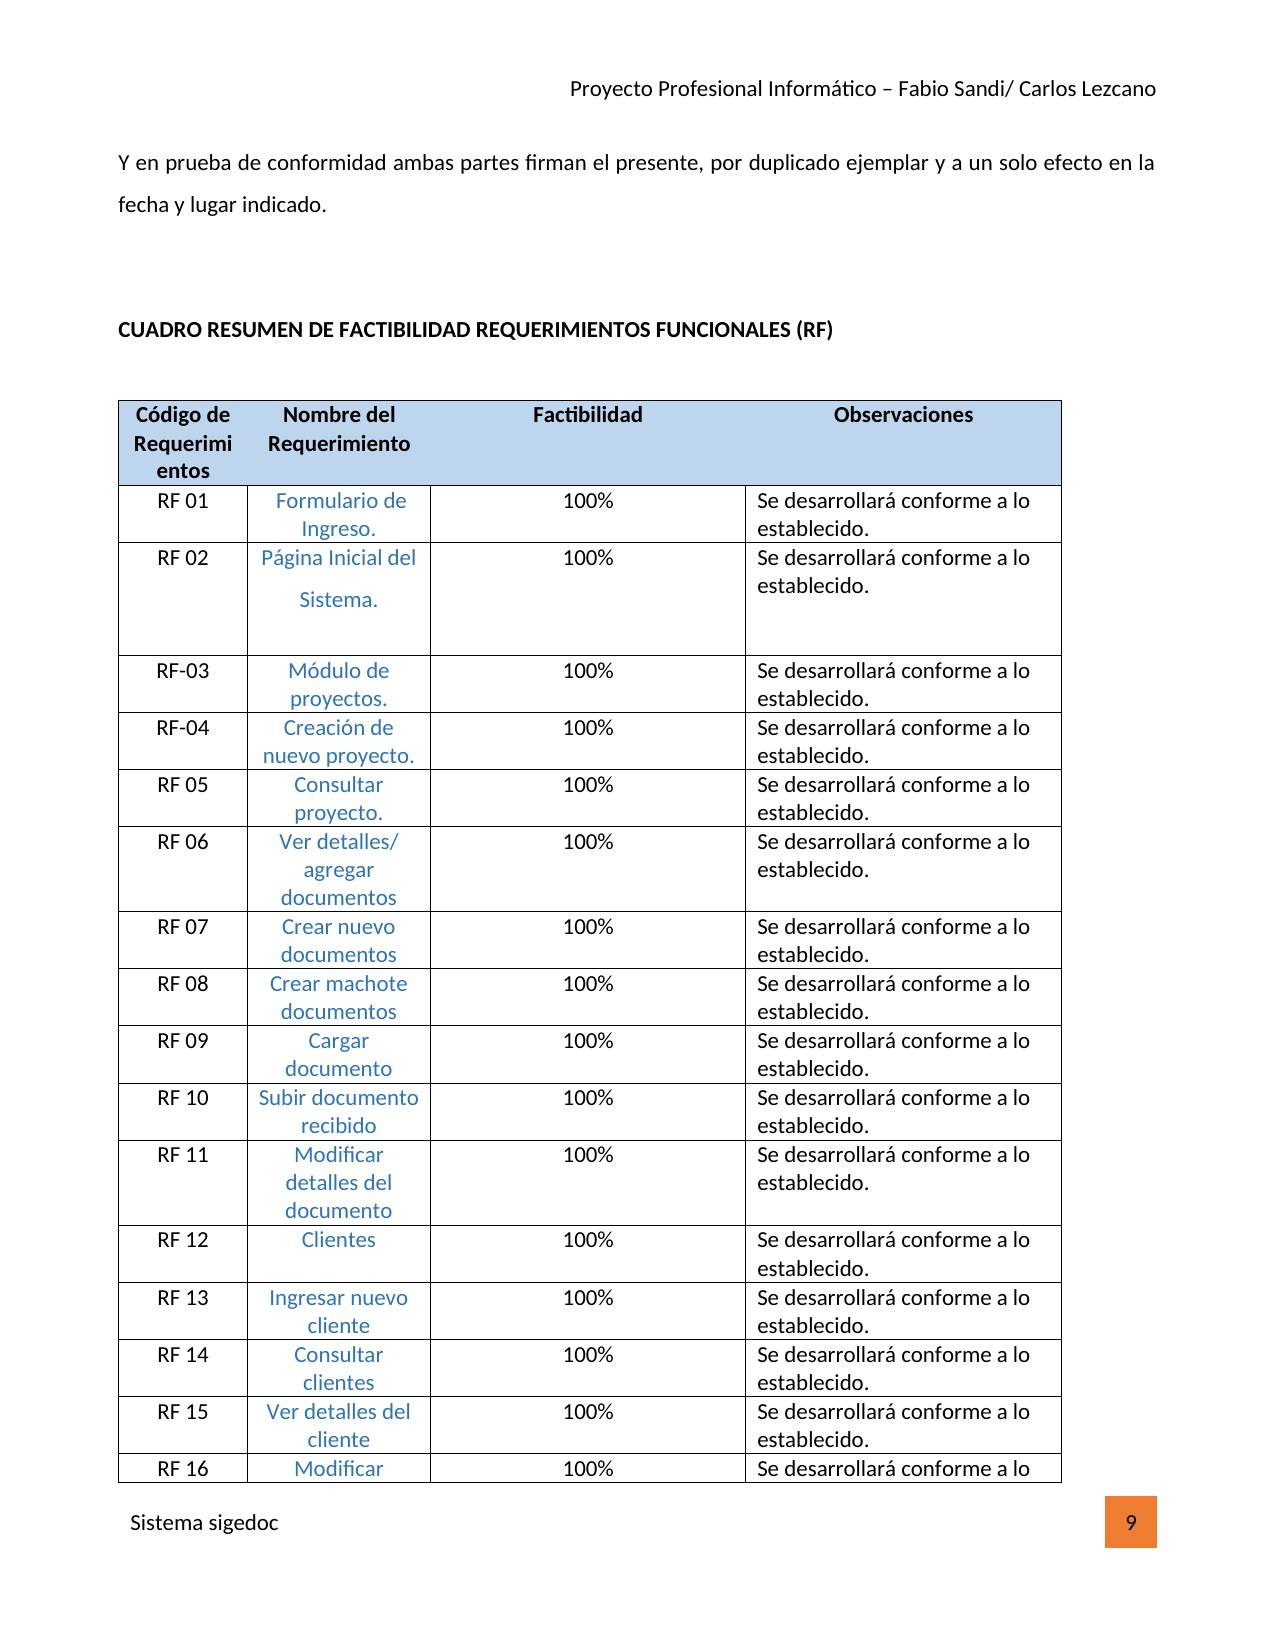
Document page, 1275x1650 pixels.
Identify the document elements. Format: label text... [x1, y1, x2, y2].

table_cell RF 05 [119, 770, 247, 826]
table_cell Ver detalles del cliente [248, 1397, 430, 1453]
table_cell Se desarrollará conforme a lo establecido. [746, 713, 1061, 769]
table_cell Se desarrollará conforme a lo establecido. [746, 1226, 1061, 1282]
table_cell Módulo de proyectos. [248, 656, 430, 712]
table_cell 100% [431, 1226, 745, 1282]
text CUADRO RESUMEN DE FACTIBILIDAD REQUERIMIENTOS FUNCIONALES (RF) [118, 316, 1157, 344]
table_cell Se desarrollará conforme a lo establecido. [746, 1026, 1061, 1082]
table_cell RF 15 [119, 1397, 247, 1453]
table_cell RF 12 [119, 1226, 247, 1282]
table_cell Formulario de Ingreso. [248, 486, 430, 542]
table_cell RF 07 [119, 912, 247, 968]
table_cell Se desarrollará conforme a lo establecido. [746, 1283, 1061, 1339]
text Y en prueba de conformidad ambas partes firman el presente, por duplicado ejemplar y a un solo efecto en la fecha y lugar indicado. [118, 148, 1157, 218]
table_cell 100% [431, 713, 745, 769]
table_cell RF 09 [119, 1026, 247, 1082]
table_cell Cargar documento [248, 1026, 430, 1082]
table_cell 100% [431, 912, 745, 968]
table_cell 100% [431, 1283, 745, 1339]
table_cell Página Inicial del Sistema. [248, 543, 430, 655]
table_cell Ver detalles/ agregar documentos [248, 827, 430, 911]
table_cell RF 14 [119, 1340, 247, 1396]
table_cell Se desarrollará conforme a lo establecido. [746, 1340, 1061, 1396]
table_cell 100% [431, 543, 745, 655]
table_cell RF 16 [119, 1454, 247, 1482]
table_cell RF 06 [119, 827, 247, 911]
table_cell Clientes [248, 1226, 430, 1282]
table_cell 100% [431, 770, 745, 826]
table_cell Se desarrollará conforme a lo establecido. [746, 912, 1061, 968]
table_cell 100% [431, 1141, 745, 1224]
table_cell Consultar proyecto. [248, 770, 430, 826]
table_cell 100% [431, 1454, 745, 1482]
table_cell 100% [431, 827, 745, 911]
table_cell Se desarrollará conforme a lo establecido. [746, 827, 1061, 911]
table_cell RF-03 [119, 656, 247, 712]
table_cell 100% [431, 656, 745, 712]
table_cell Consultar clientes [248, 1340, 430, 1396]
table_cell RF 10 [119, 1084, 247, 1139]
table_cell 100% [431, 1084, 745, 1139]
table_cell RF 01 [119, 486, 247, 542]
table_cell Se desarrollará conforme a lo establecido. [746, 770, 1061, 826]
table_cell Se desarrollará conforme a lo establecido. [746, 656, 1061, 712]
table_cell 100% [431, 1397, 745, 1453]
table_cell RF 02 [119, 543, 247, 655]
table_cell RF 11 [119, 1141, 247, 1224]
table_cell RF 13 [119, 1283, 247, 1339]
table_cell RF 08 [119, 969, 247, 1025]
table_cell 100% [431, 1026, 745, 1082]
table_cell Creación de nuevo proyecto. [248, 713, 430, 769]
table_cell Se desarrollará conforme a lo establecido. [746, 969, 1061, 1025]
table_cell Se desarrollará conforme a lo establecido. [746, 1084, 1061, 1139]
table_cell RF-04 [119, 713, 247, 769]
table_cell 100% [431, 1340, 745, 1396]
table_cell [746, 1397, 1061, 1453]
table_cell 100% [431, 969, 745, 1025]
table_cell Subir documento recibido [248, 1084, 430, 1139]
table_cell Ingresar nuevo cliente [248, 1283, 430, 1339]
table_cell Modificar detalles del documento [248, 1141, 430, 1224]
table_header Código de Requerimientos [119, 401, 248, 485]
table_cell Modificar detalles del cliente [248, 1454, 430, 1482]
table_cell Crear nuevo documentos [248, 912, 430, 968]
table_cell Se desarrollará conforme a lo establecido. [746, 543, 1061, 655]
table_header Nombre del Requerimiento [248, 401, 430, 485]
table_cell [746, 1454, 1061, 1482]
table_cell Se desarrollará conforme a lo establecido. [746, 1141, 1061, 1224]
table_header Observaciones [746, 401, 1061, 485]
table_header Factibilidad [430, 401, 746, 485]
table_cell Crear machote documentos [248, 969, 430, 1025]
table_cell 100% [431, 486, 745, 542]
table_cell Se desarrollará conforme a lo establecido. [746, 486, 1061, 542]
